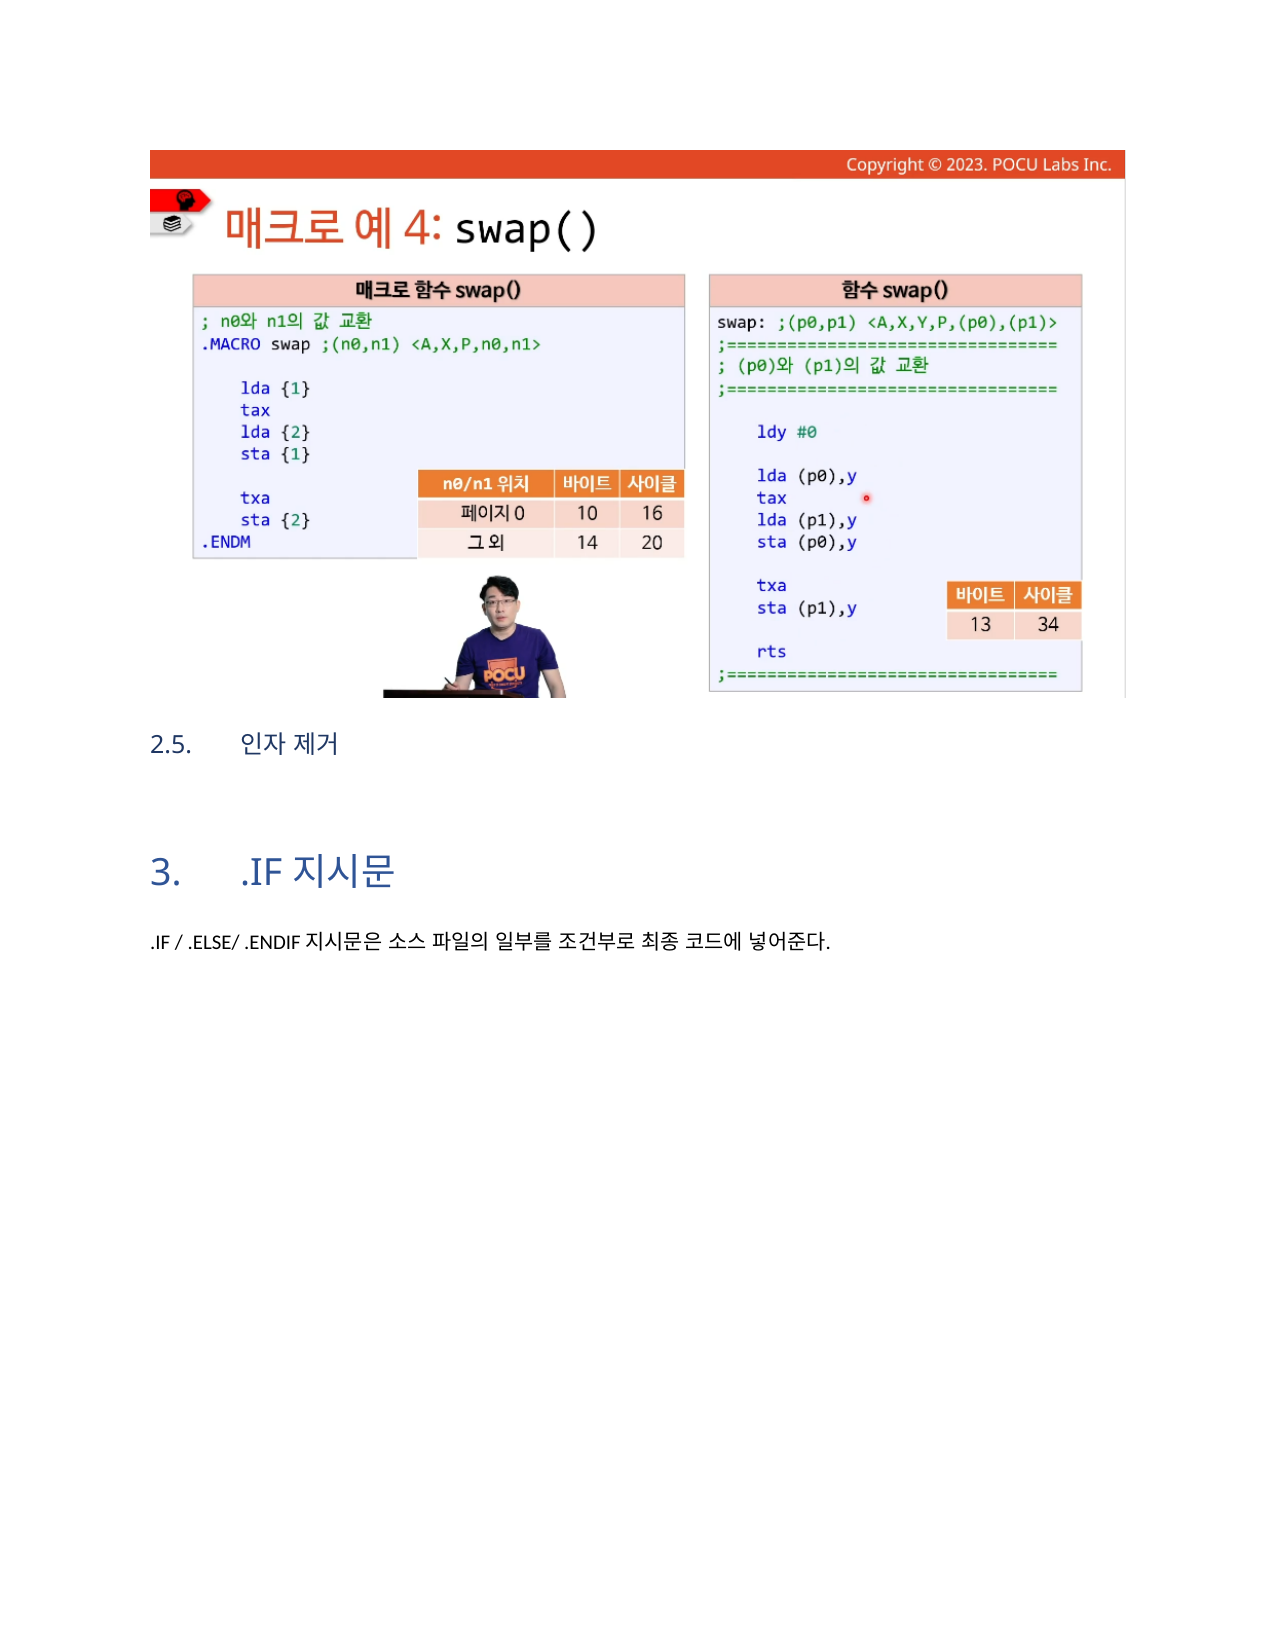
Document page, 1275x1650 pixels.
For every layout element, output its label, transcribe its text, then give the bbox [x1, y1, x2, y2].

subtitle 인자 제거 [150, 725, 1125, 761]
subtitle .IF 지시문 [150, 841, 1125, 896]
text .IF / .ELSE/ .ENDIF 지시문은 소스 파일의 일부를 조건부로 최종 코드에 넣어준다. [150, 925, 1125, 955]
picture [150, 150, 1125, 698]
